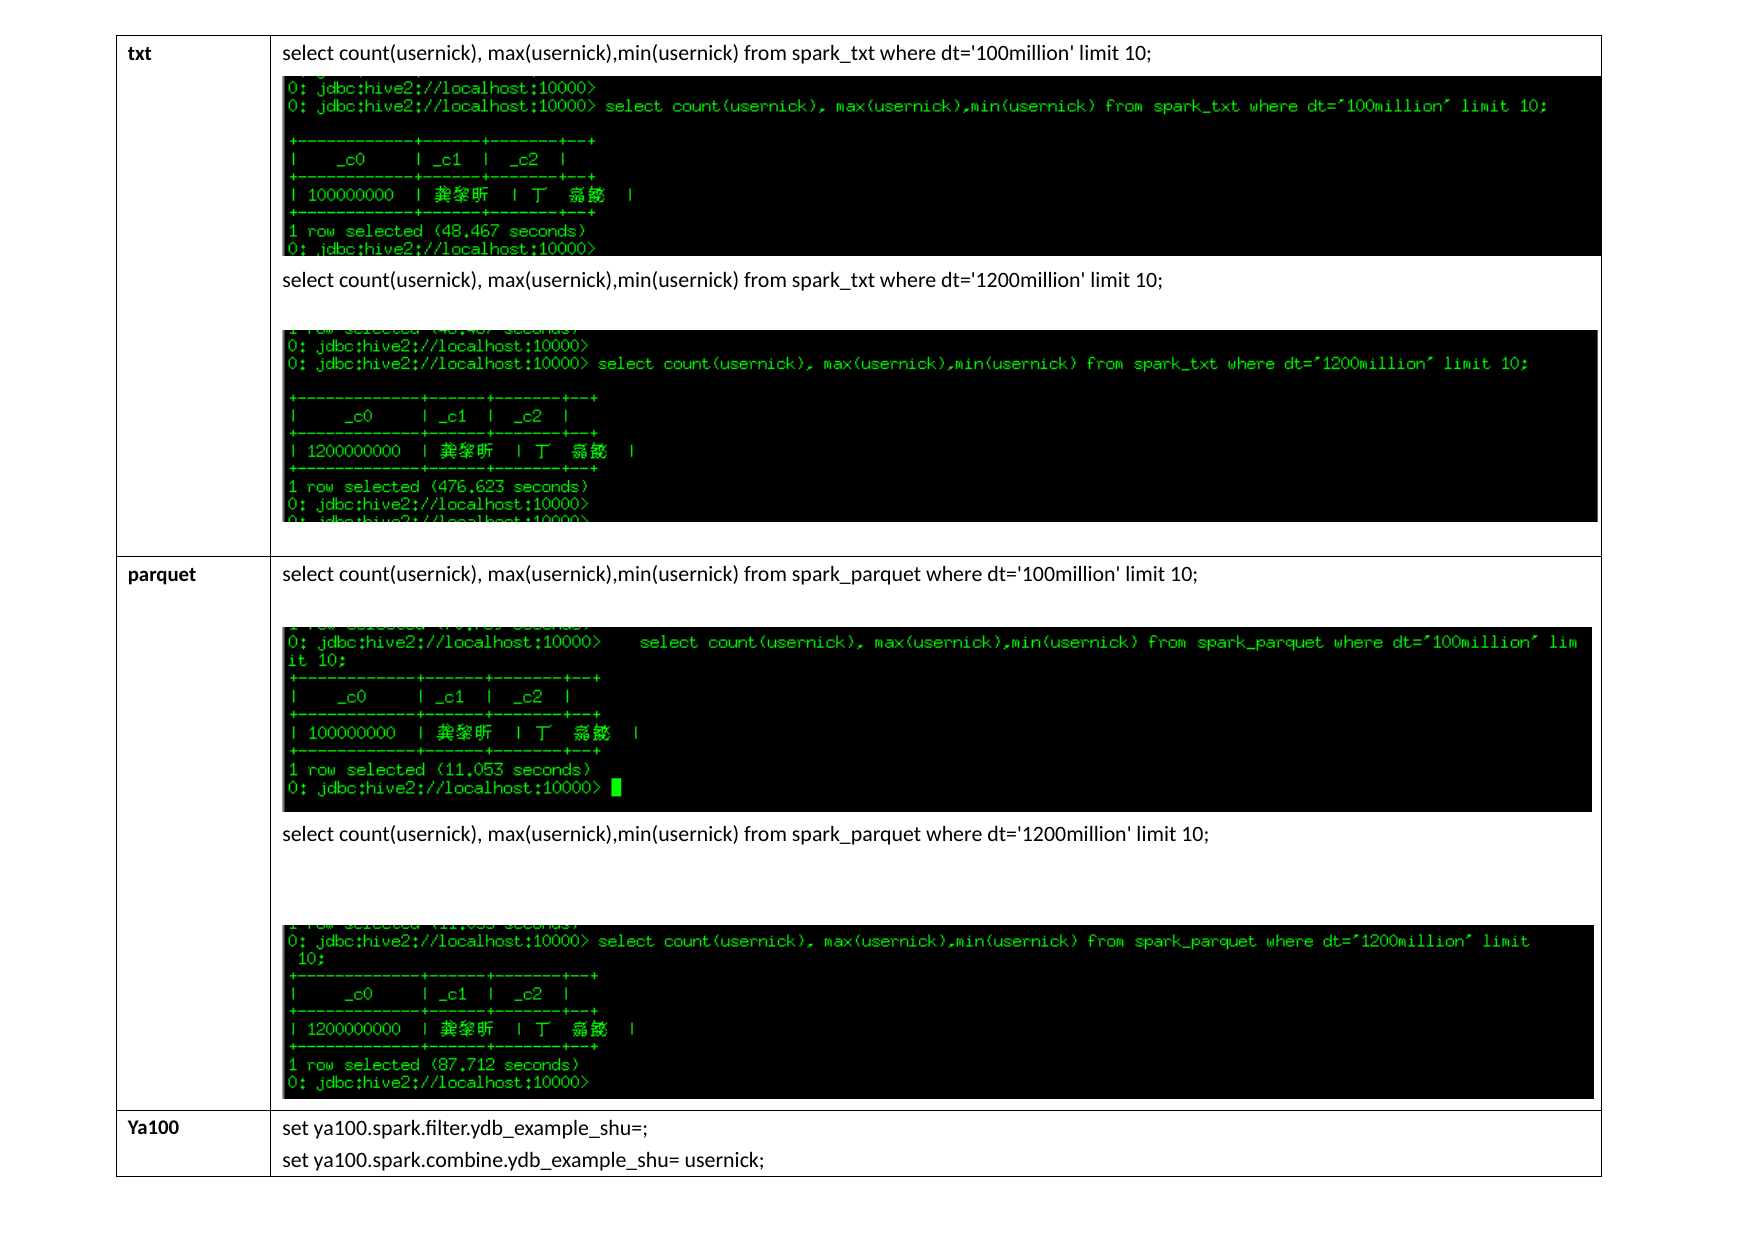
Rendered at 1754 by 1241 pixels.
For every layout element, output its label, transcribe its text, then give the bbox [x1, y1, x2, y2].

table_cell txt [117, 36, 270, 556]
table_cell select count(usernick), max(usernick),min(usernick) from spark_parquet where dt='100million' limit 10; select count(usernick), max(usernick),min(usernick) from spark_parquet where dt='1200million' limit 10; [271, 557, 1601, 1110]
picture [282, 627, 1592, 812]
picture [282, 925, 1594, 1099]
table_cell select count(usernick), max(usernick),min(usernick) from spark_txt where dt='100million' limit 10; select count(usernick), max(usernick),min(usernick) from spark_txt where dt='1200million' limit 10; [271, 36, 1601, 556]
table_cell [271, 1111, 1601, 1176]
table_cell Ya100 [117, 1111, 270, 1176]
table_cell parquet [117, 557, 270, 1110]
picture [282, 76, 1601, 256]
picture [282, 330, 1598, 522]
